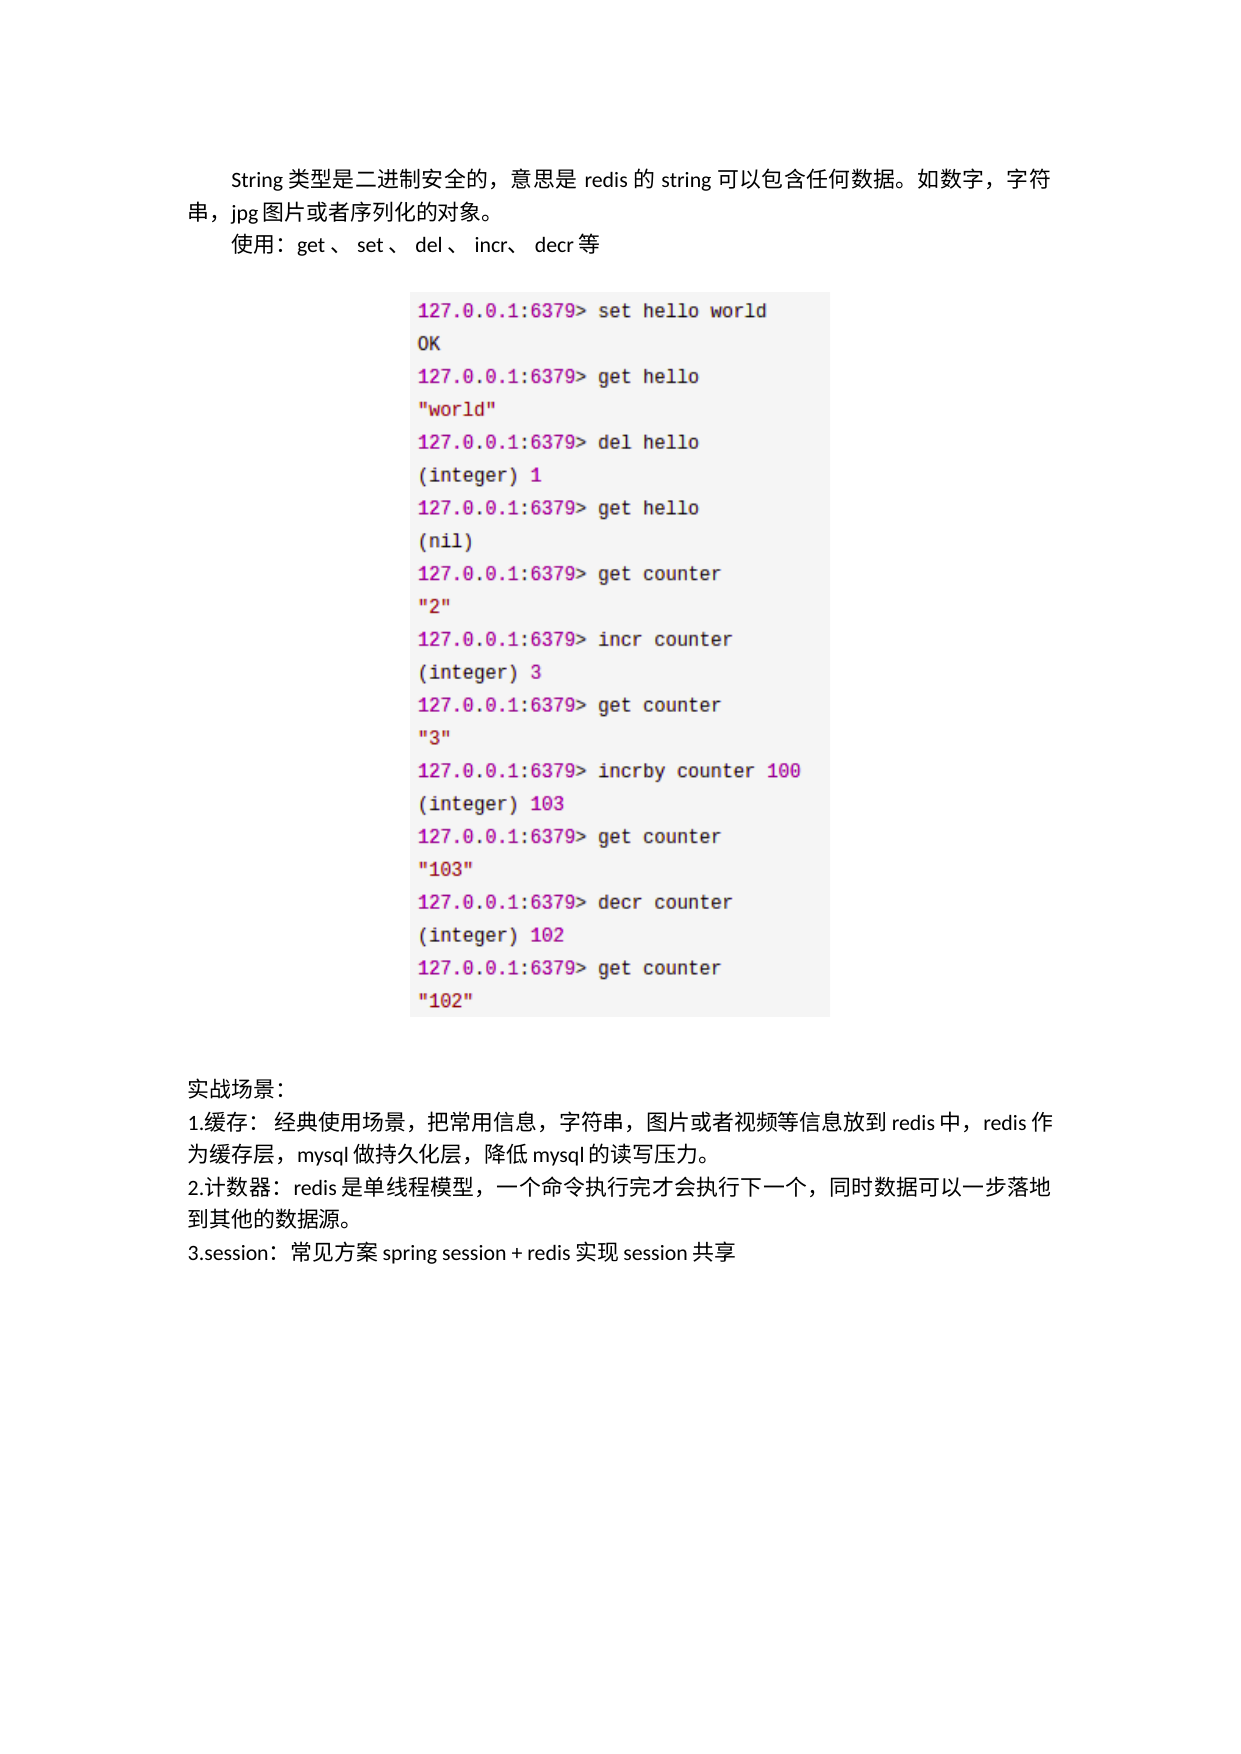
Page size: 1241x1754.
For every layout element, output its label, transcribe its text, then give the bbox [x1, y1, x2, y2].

text 1.缓存： 经典使用场景，把常用信息，字符串，图片或者视频等信息放到redis中，redis作为缓存层，mysql做持久化层，降低mysql的读写压力。 [187, 1104, 1053, 1169]
text 2.计数器：redis是单线程模型，一个命令执行完才会执行下一个，同时数据可以一步落地到其他的数据源。 [187, 1169, 1053, 1234]
text String类型是二进制安全的，意思是 redis 的 string 可以包含任何数据。如数字，字符串，jpg图片或者序列化的对象。 [187, 162, 1053, 227]
picture [410, 292, 831, 1017]
text 实战场景： [187, 1072, 1053, 1104]
text 使用：get 、 set 、 del 、 incr、 decr 等 [187, 227, 1053, 259]
text 3.session：常见方案spring session + redis实现session共享 [187, 1234, 1053, 1267]
